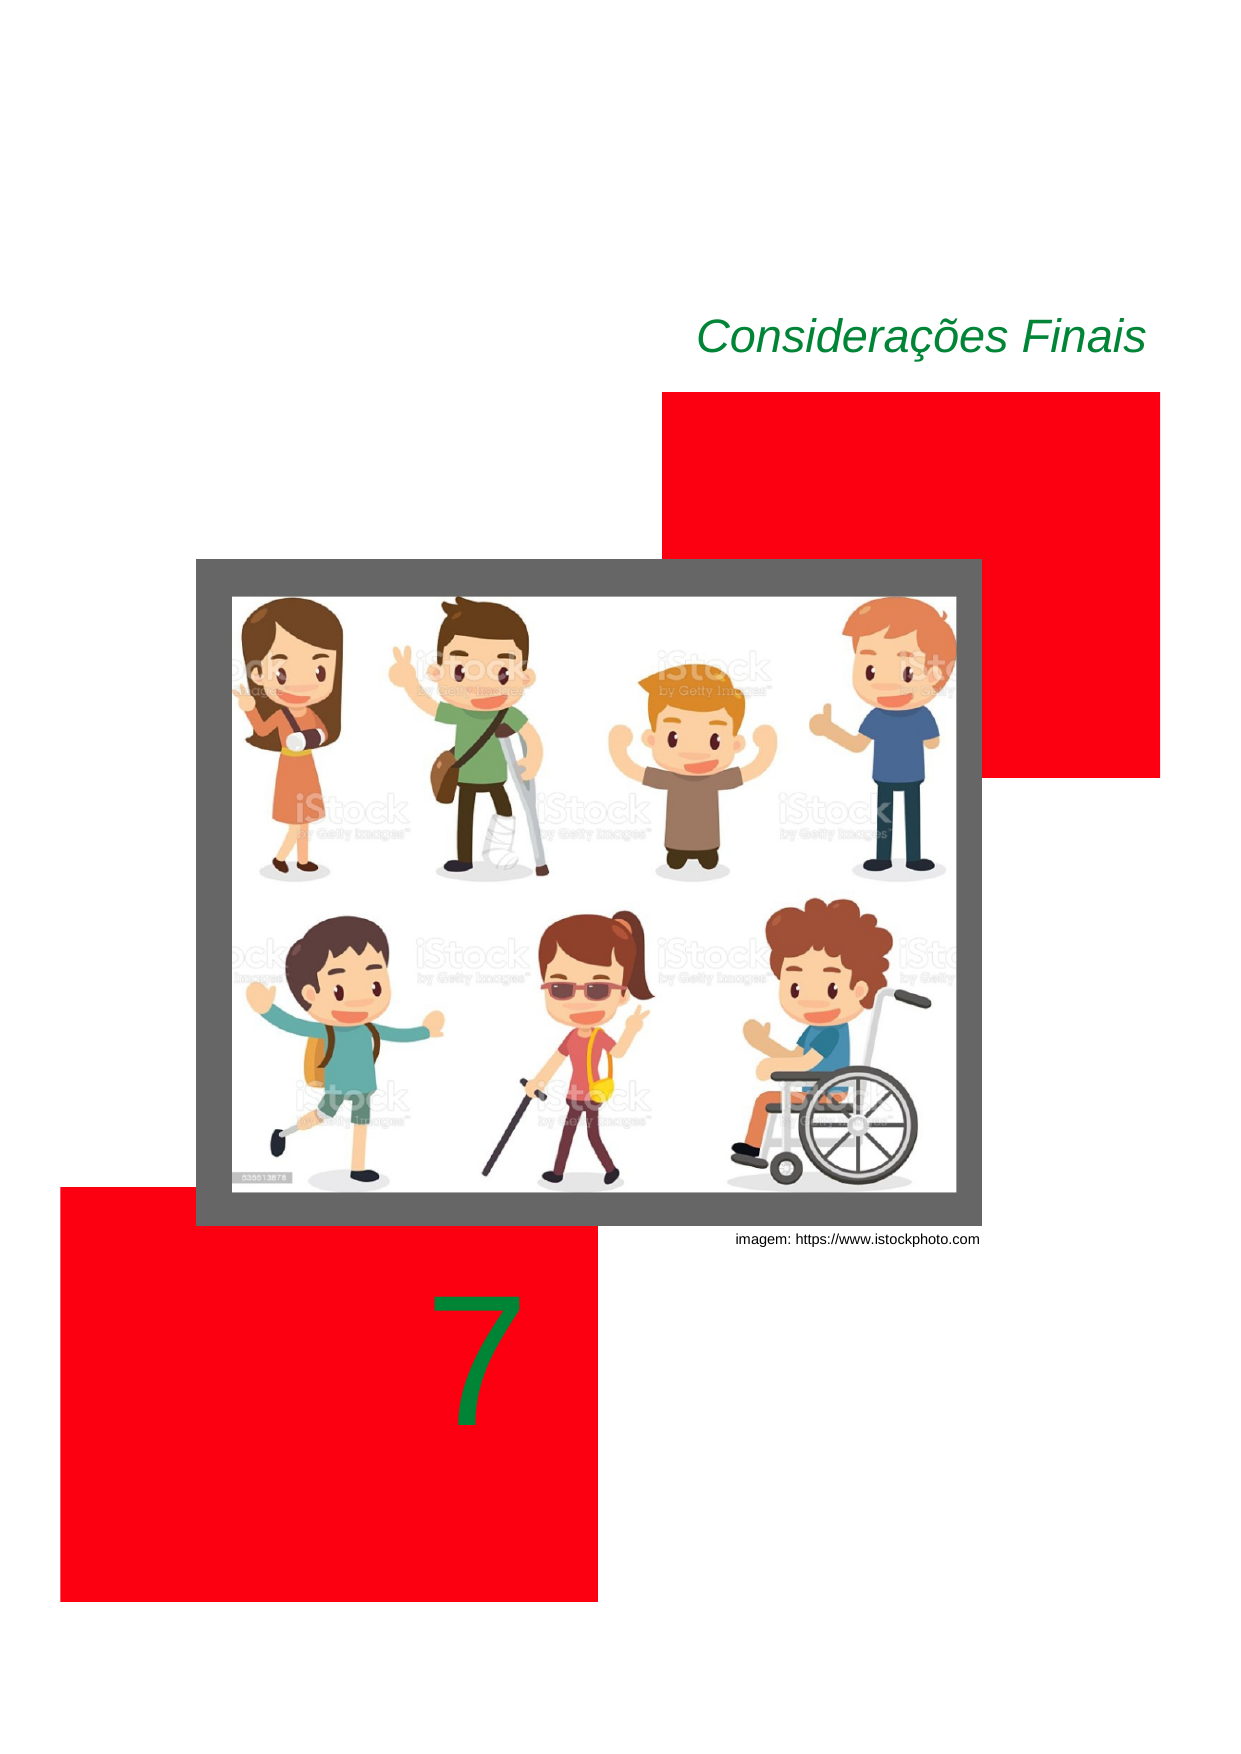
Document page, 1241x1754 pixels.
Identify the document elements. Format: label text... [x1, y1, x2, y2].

text 7 [425, 1250, 1152, 1465]
picture [60, 392, 1161, 1602]
text Considerações Finais [696, 308, 1152, 362]
text imagem: https://www.istockphoto.com [735, 1231, 1152, 1247]
